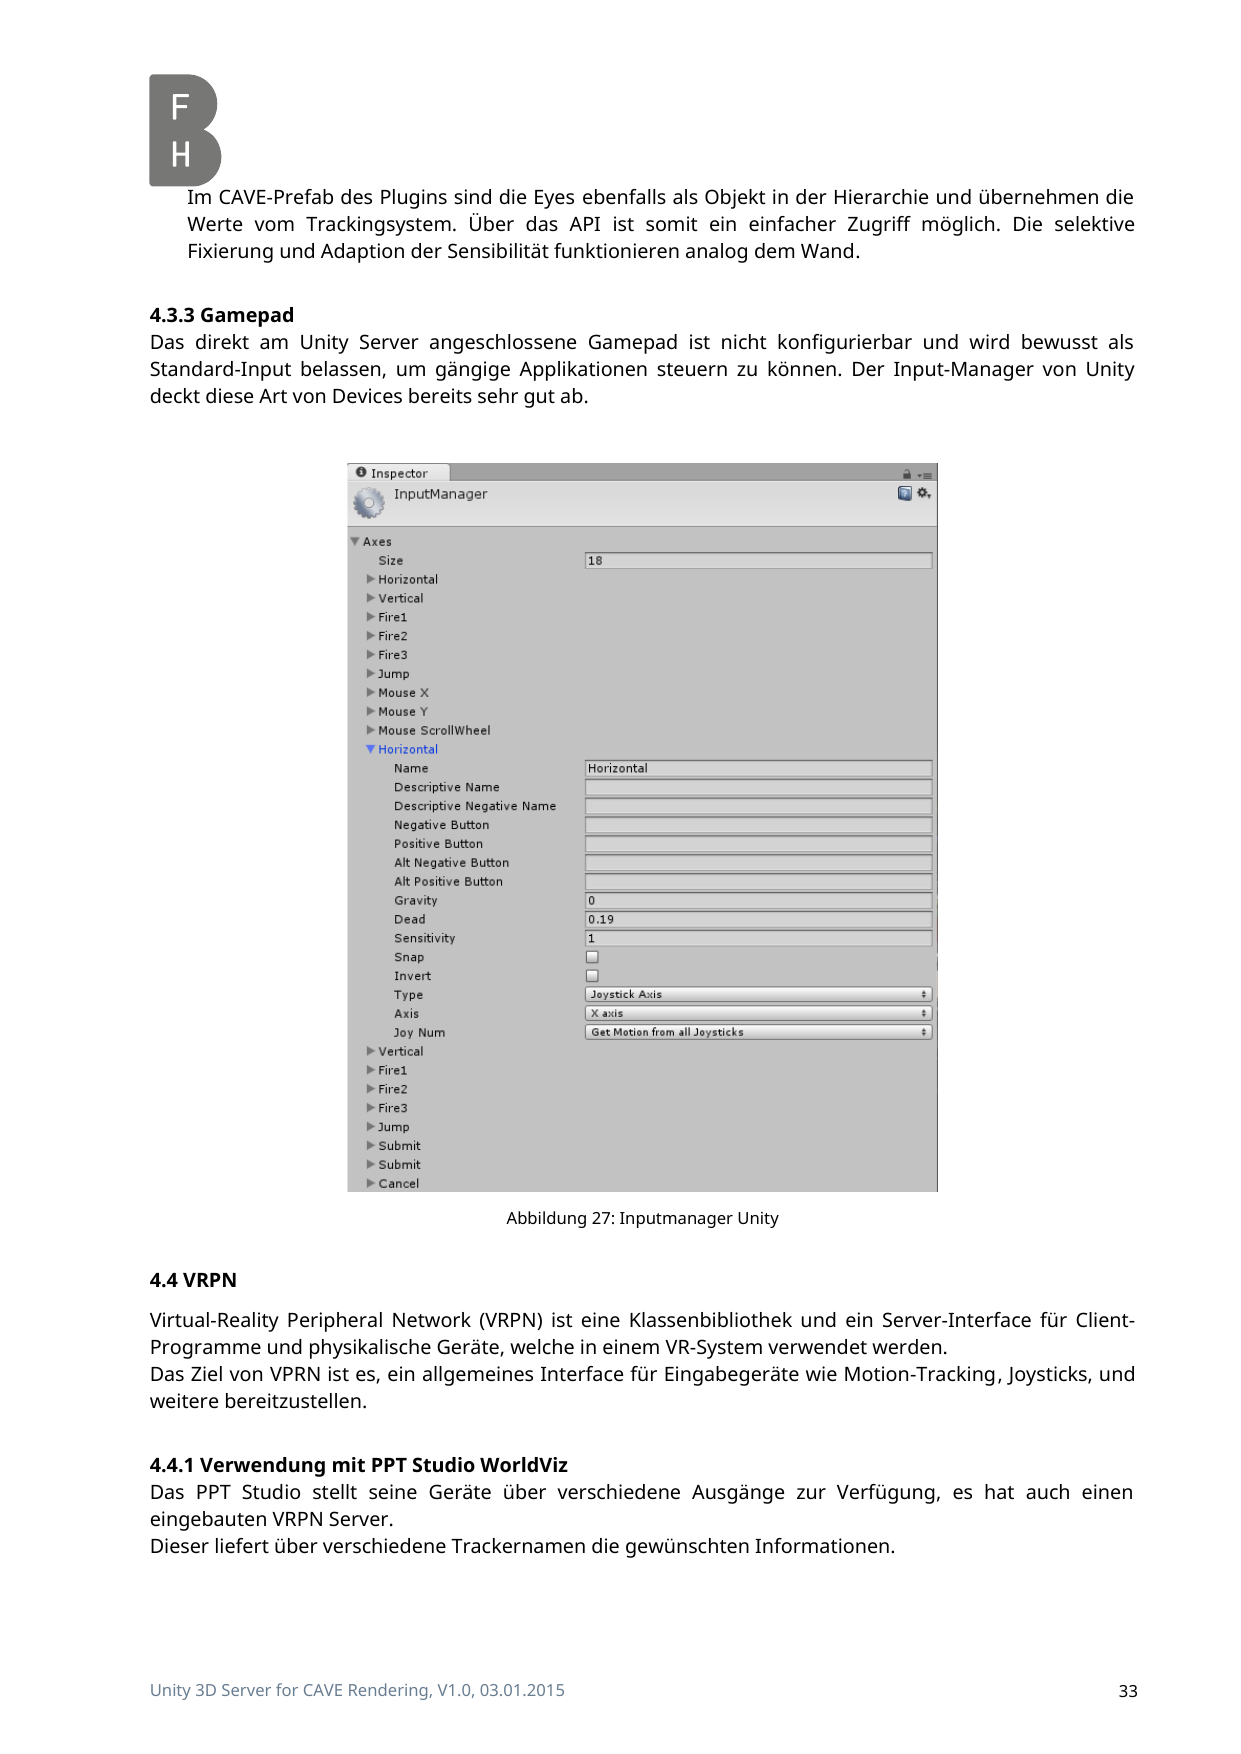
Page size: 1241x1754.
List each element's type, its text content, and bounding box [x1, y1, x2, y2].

picture [347, 463, 938, 1192]
text Virtual-Reality Peripheral Network (VRPN) ist eine Klassenbibliothek und ein Server-Interface für Client-Programme und physikalische Geräte, welche in einem VR-System verwendet werden. [149, 1306, 1136, 1360]
text Abbildung 27: Inputmanager Unity [149, 1204, 1136, 1229]
text Das PPT Studio stellt seine Geräte über verschiedene Ausgänge zur Verfügung, es hat auch einen eingebauten VRPN Server. [149, 1478, 1136, 1532]
subtitle Gamepad [149, 302, 1136, 328]
subtitle Verwendung mit PPT Studio WorldViz [149, 1451, 1136, 1478]
text Das Ziel von VPRN ist es, ein allgemeines Interface für Eingabegeräte wie Motion-Tracking, Joysticks, und weitere bereitzustellen. [149, 1360, 1136, 1414]
text Das direkt am Unity Server angeschlossene Gamepad ist nicht konfigurierbar und wird bewusst als Standard-Input belassen, um gängige Applikationen steuern zu können. Der Input-Manager von Unity deckt diese Art von Devices bereits sehr gut ab. [149, 328, 1136, 409]
text Dieser liefert über verschiedene Trackernamen die gewünschten Informationen. [149, 1532, 1136, 1559]
text Im CAVE-Prefab des Plugins sind die Eyes ebenfalls als Objekt in der Hierarchie und übernehmen die Werte vom Trackingsystem. Über das API ist somit ein einfacher Zugriff möglich. Die selektive Fixierung und Adaption der Sensibilität funktionieren analog dem Wand. [187, 183, 1136, 264]
subtitle VRPN [149, 1267, 1136, 1293]
